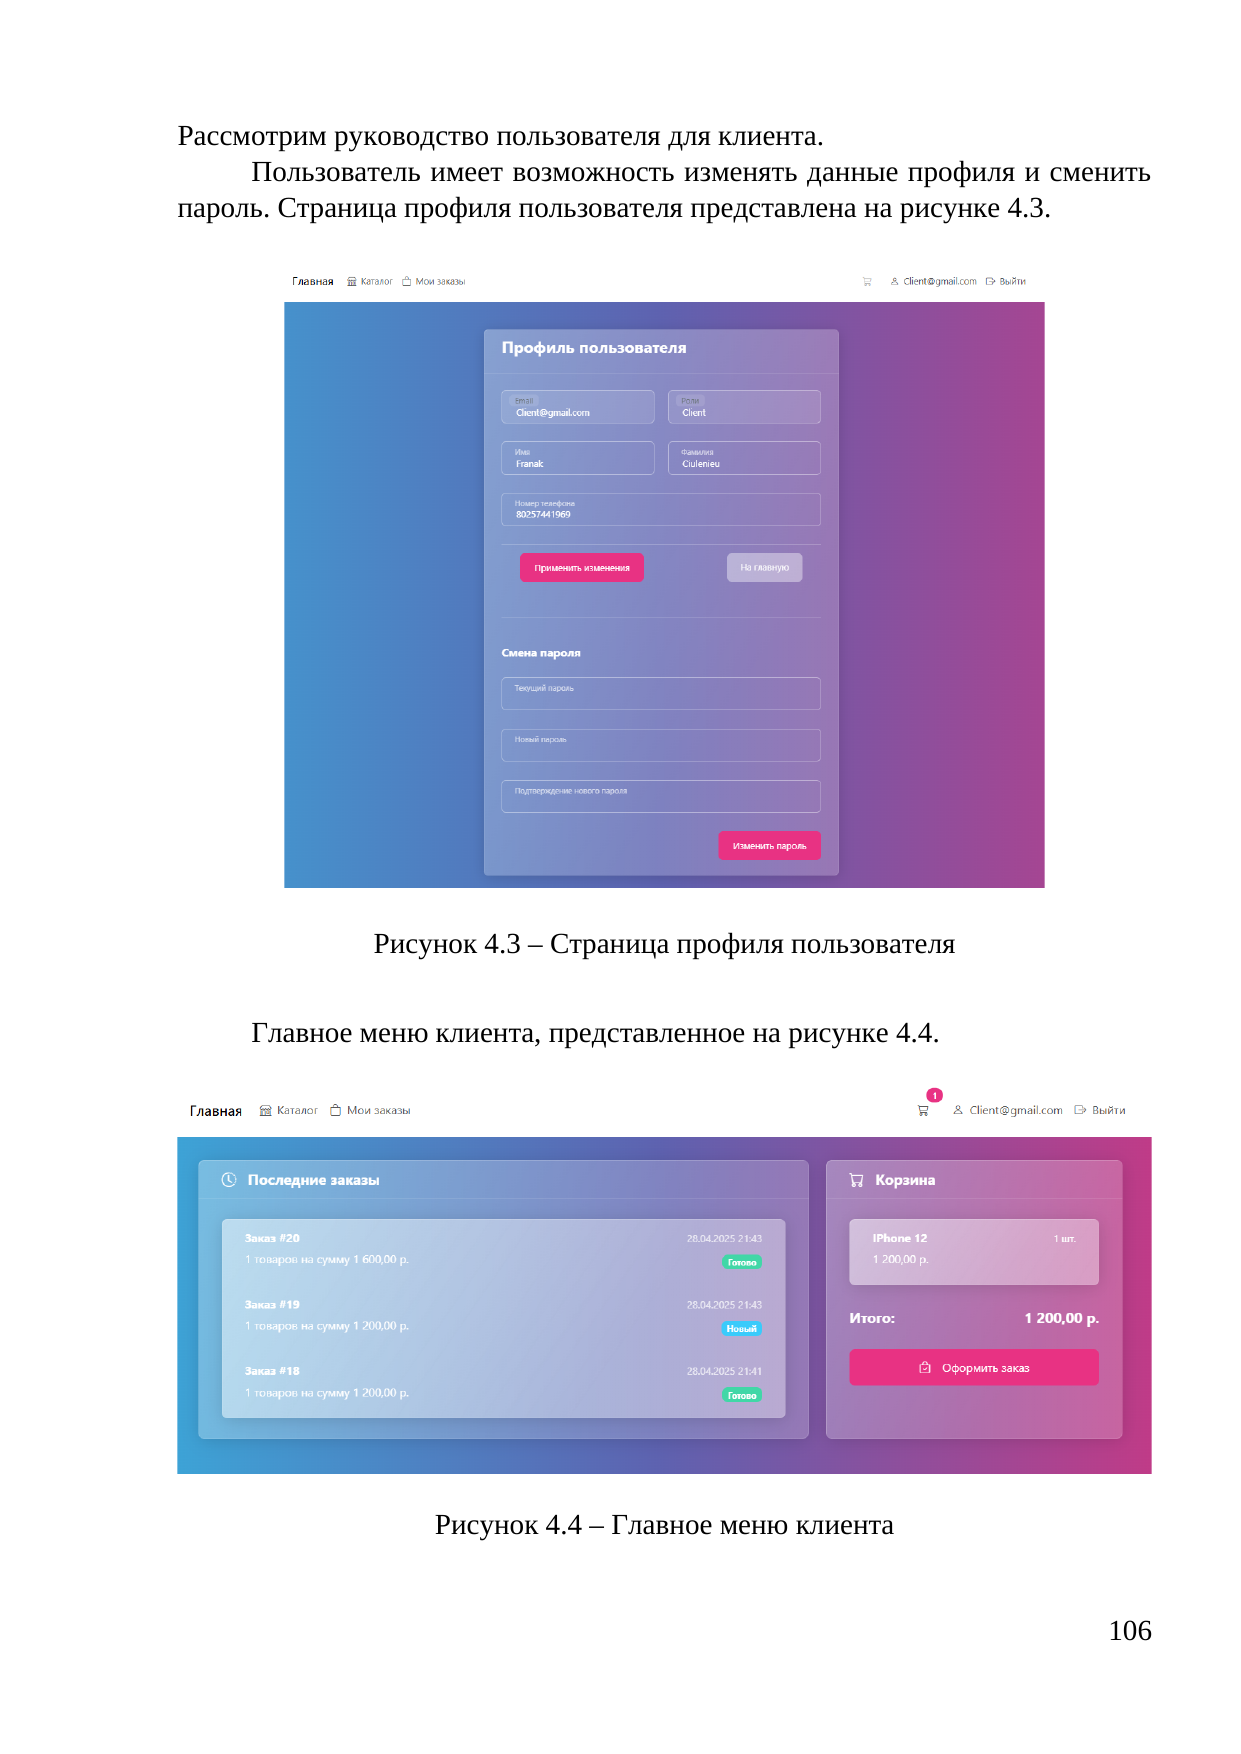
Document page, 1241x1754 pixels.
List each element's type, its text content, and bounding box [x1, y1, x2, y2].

text Рассмотрим руководство пользователя для клиента. [177, 118, 1152, 152]
picture [284, 262, 1045, 888]
text Главное меню клиента, представленное на рисунке 4.4. [177, 1015, 1152, 1048]
picture [177, 1084, 1152, 1474]
text Рисунок 4.4 – Главное меню клиента [177, 1507, 1152, 1541]
text Рисунок 4.3 – Страница профиля пользователя [177, 926, 1152, 959]
text Пользователь имеет возможность изменять данные профиля и сменить пароль. Страница профиля пользователя представлена на рисунке 4.3. [177, 154, 1152, 224]
